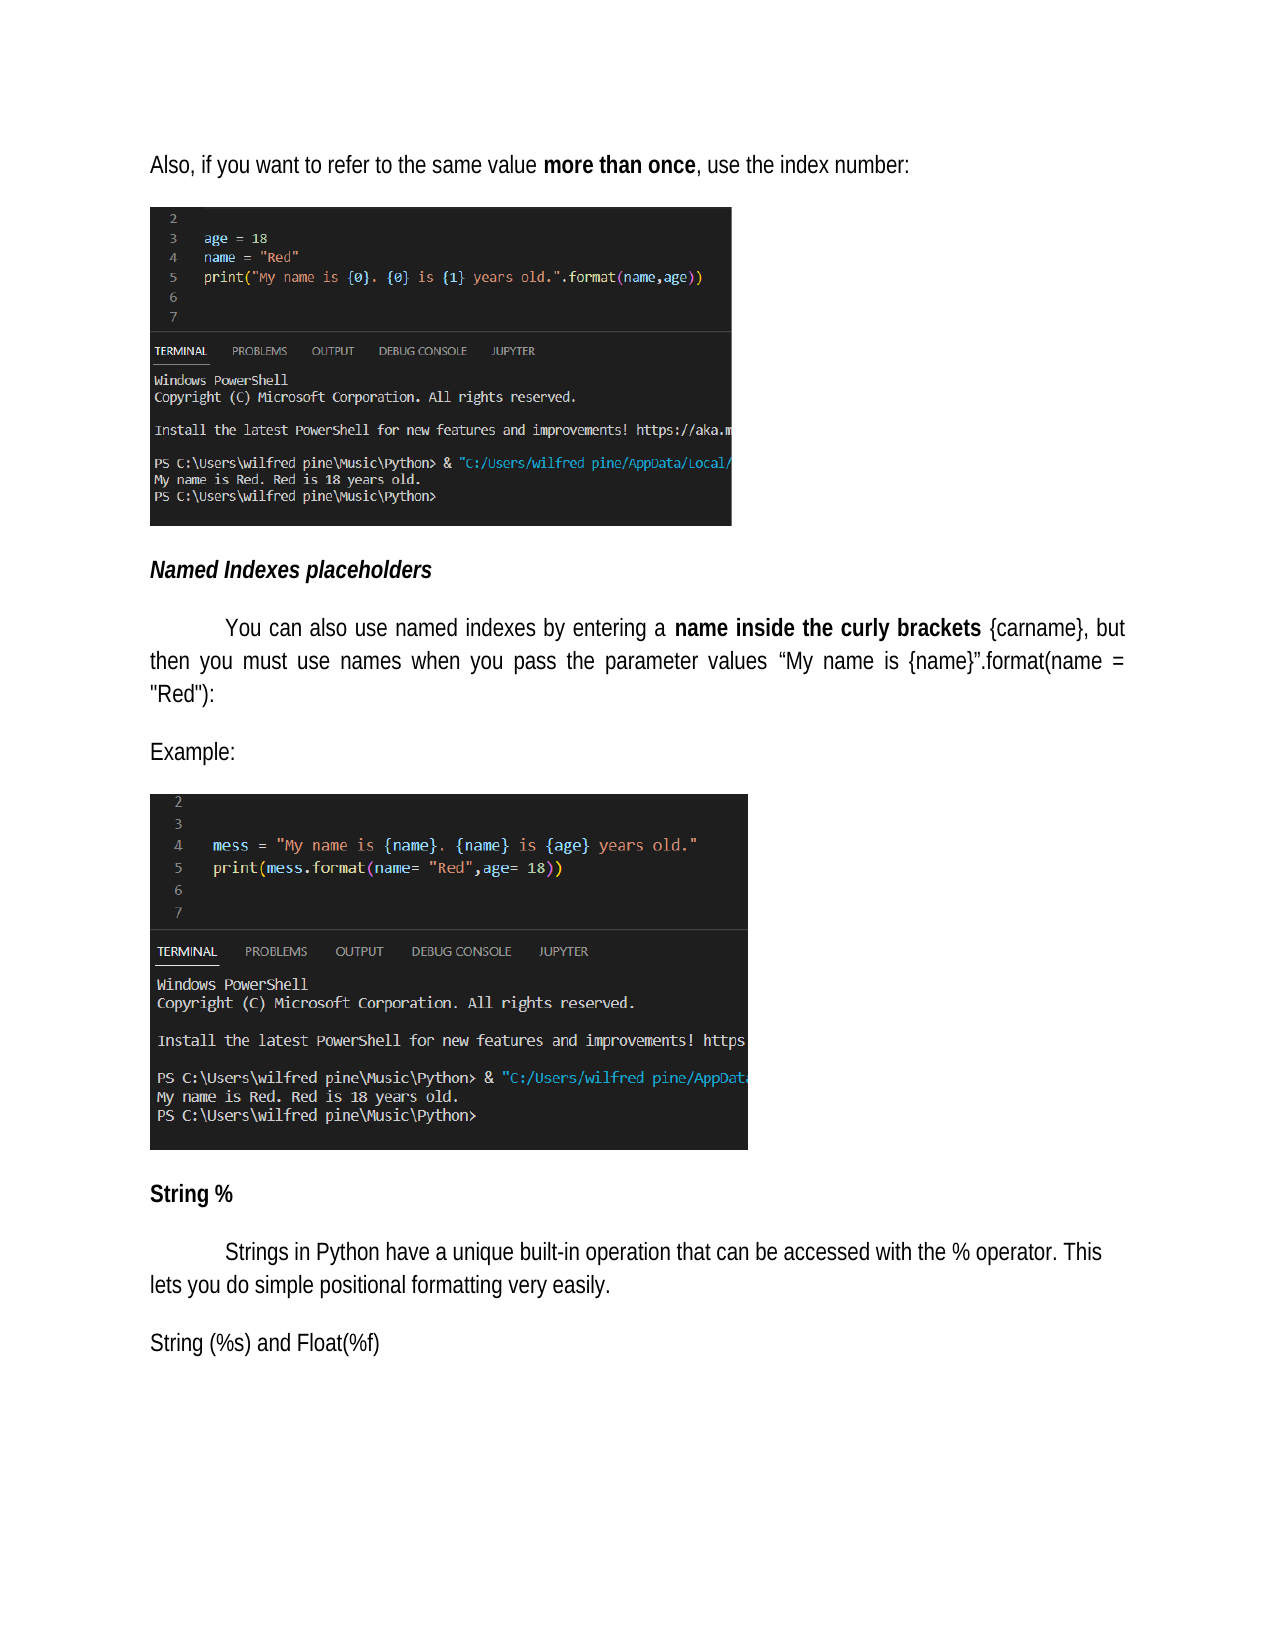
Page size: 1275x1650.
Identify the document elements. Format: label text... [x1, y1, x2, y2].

text String (%s) and Float(%f) [150, 1328, 1125, 1357]
subtitle Named Indexes placeholders [150, 555, 1125, 584]
picture [150, 794, 748, 1150]
text You can also use named indexes by entering a name inside the curly brackets {carname}, but then you must use names when you pass the parameter values “My name is {name}”.format(name = "Red"): [150, 613, 1125, 708]
subtitle String % [150, 1179, 1125, 1208]
text Also, if you want to refer to the same value more than once, use the index number: [150, 150, 1125, 179]
picture [150, 207, 732, 526]
text Strings in Python have a unique built-in operation that can be accessed with the % operator. This lets you do simple positional formatting very easily. [150, 1237, 1125, 1299]
text Example: [150, 737, 1125, 766]
